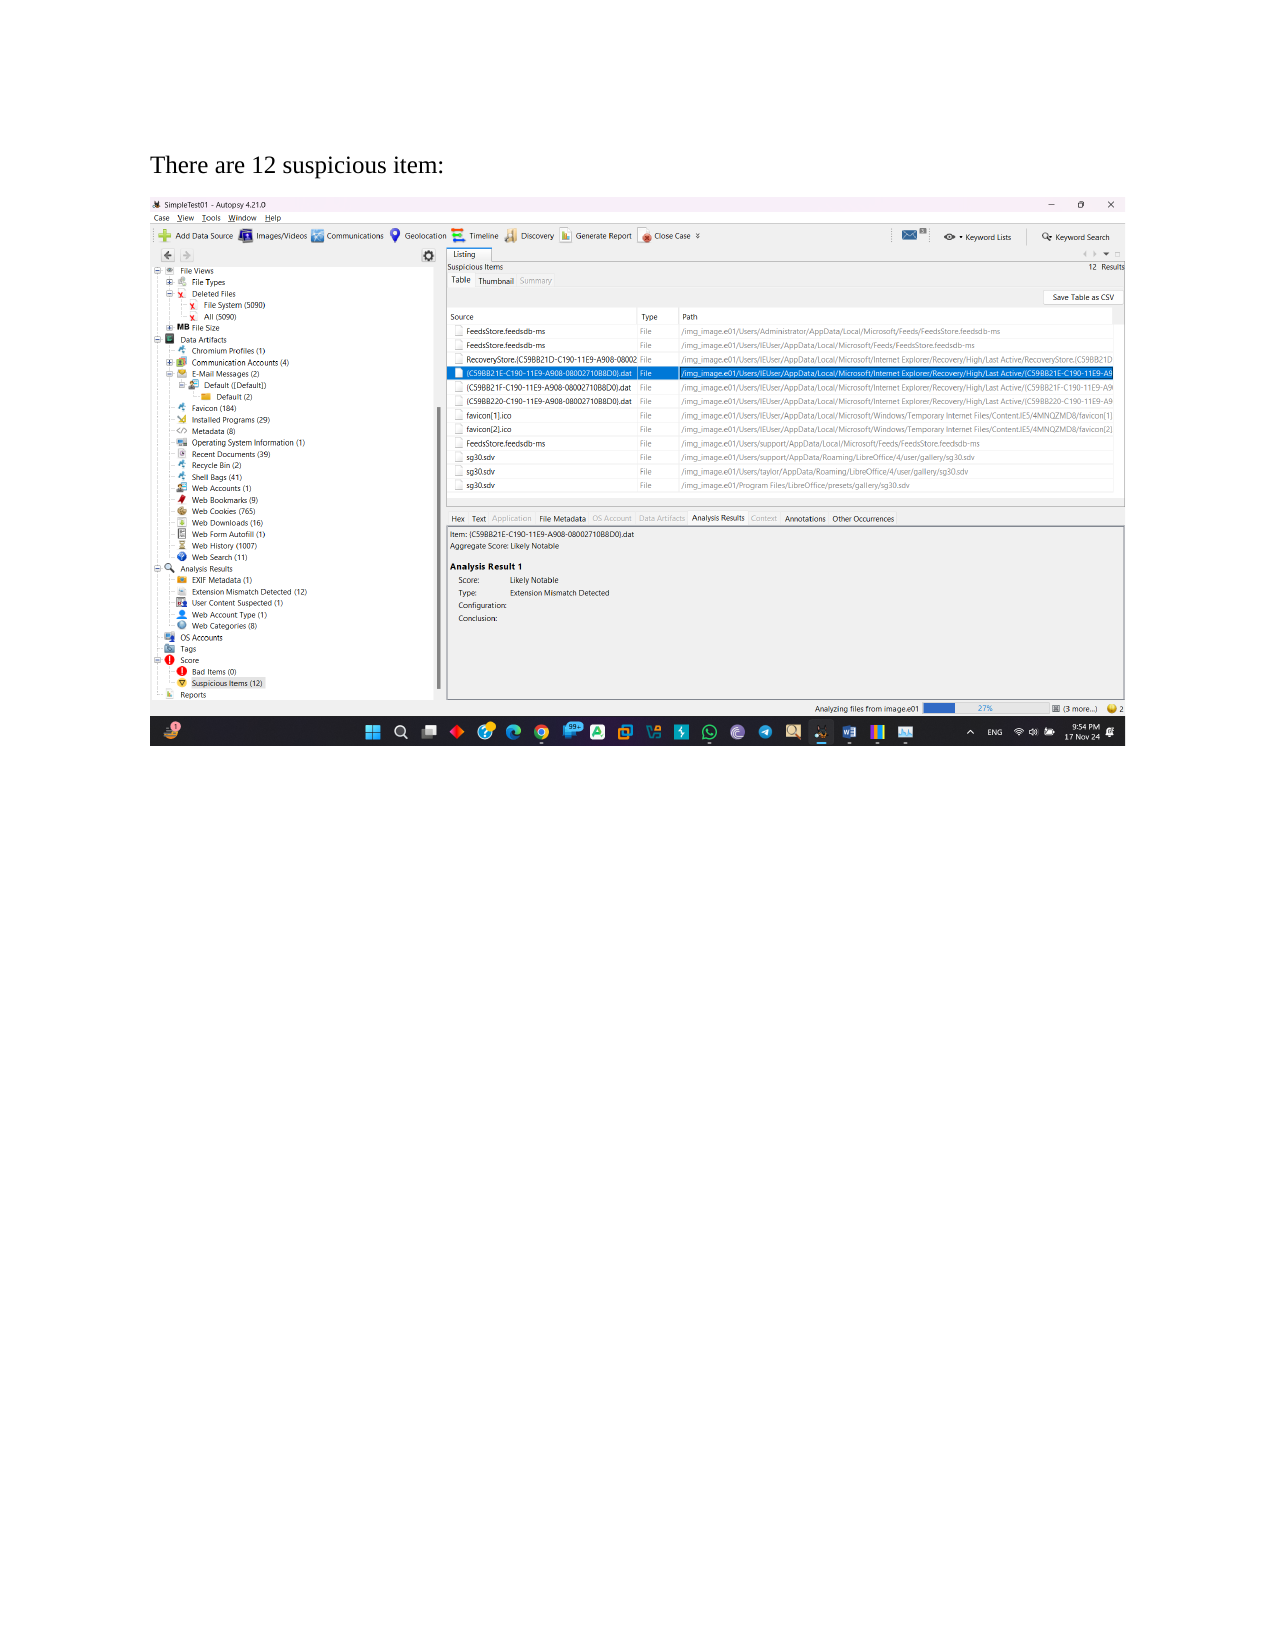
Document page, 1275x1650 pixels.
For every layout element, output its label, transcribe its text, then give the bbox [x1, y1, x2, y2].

text There are 12 suspicious item: [150, 150, 1125, 179]
picture [150, 197, 1125, 746]
